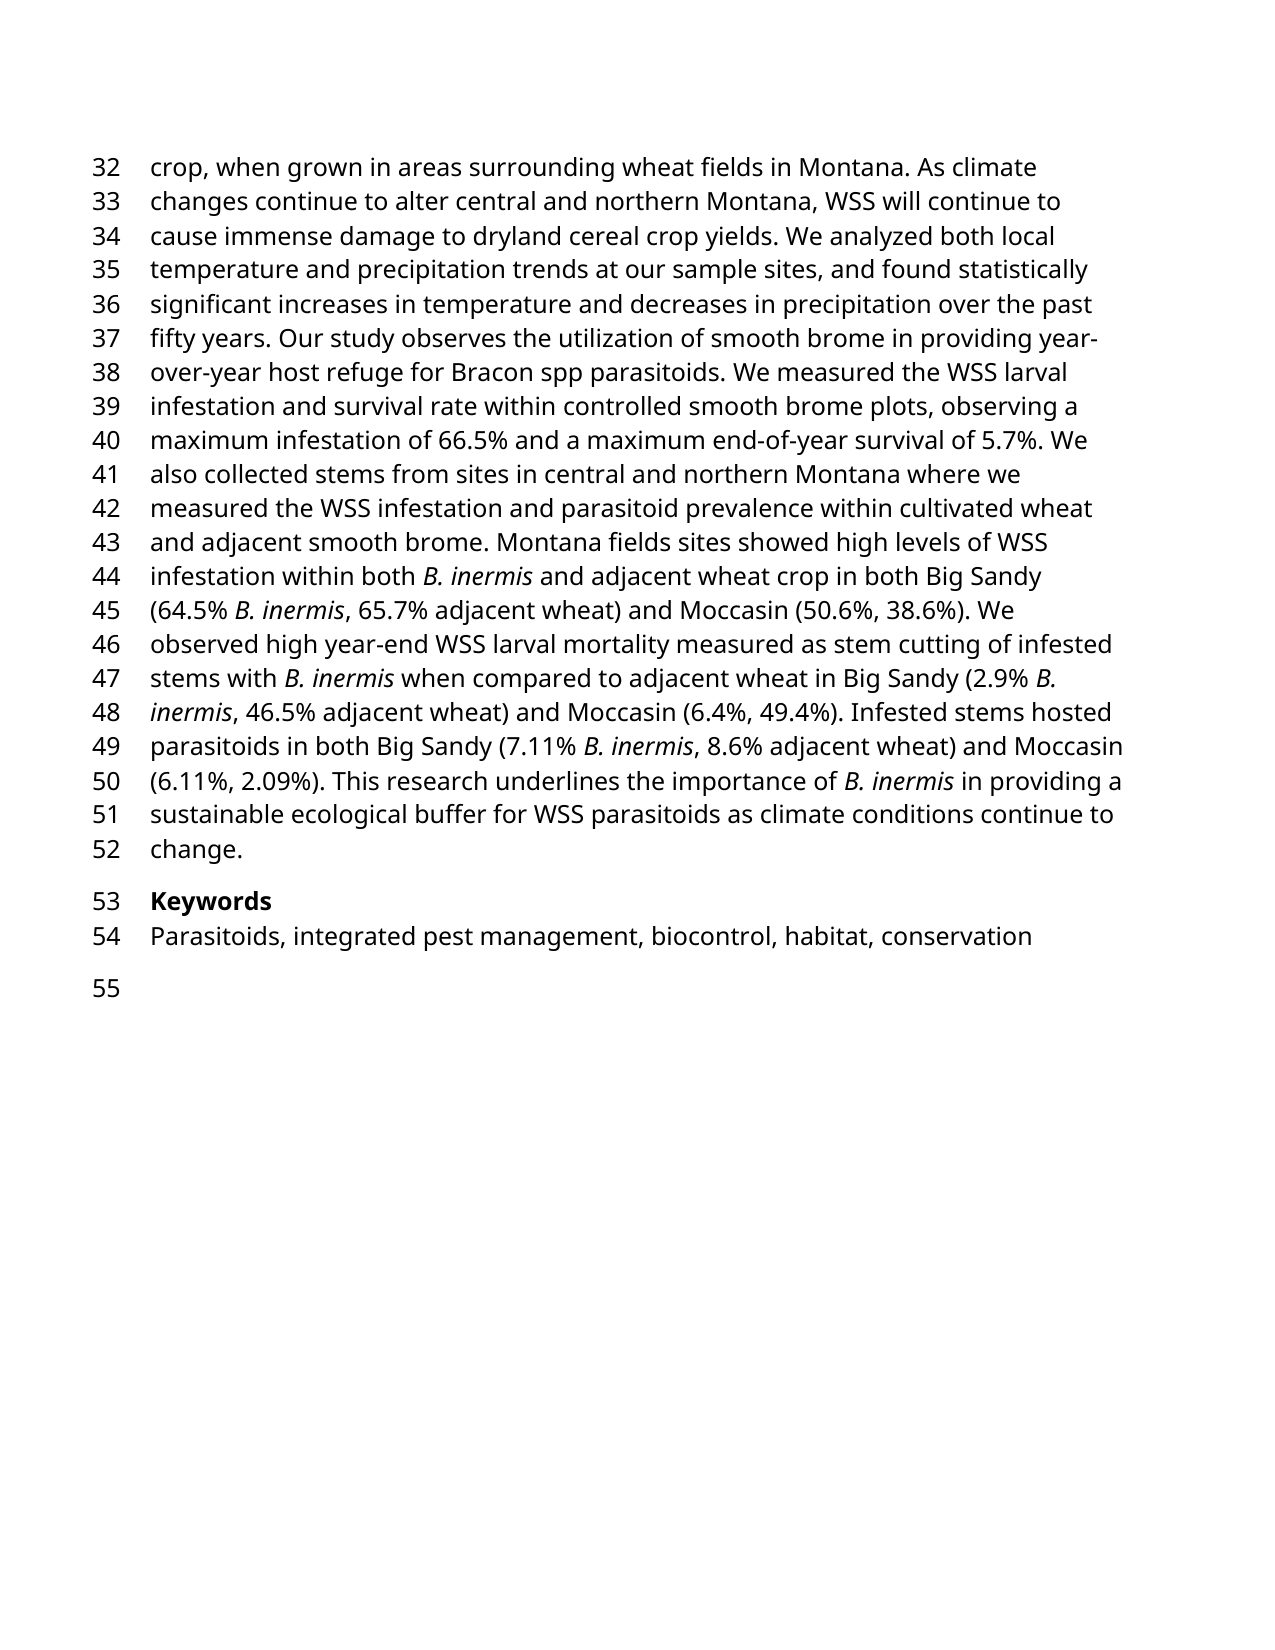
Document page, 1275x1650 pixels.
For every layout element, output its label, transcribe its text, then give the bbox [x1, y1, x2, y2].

text Keywords Parasitoids, integrated pest management, biocontrol, habitat, conservation [150, 884, 1125, 952]
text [150, 150, 1125, 865]
